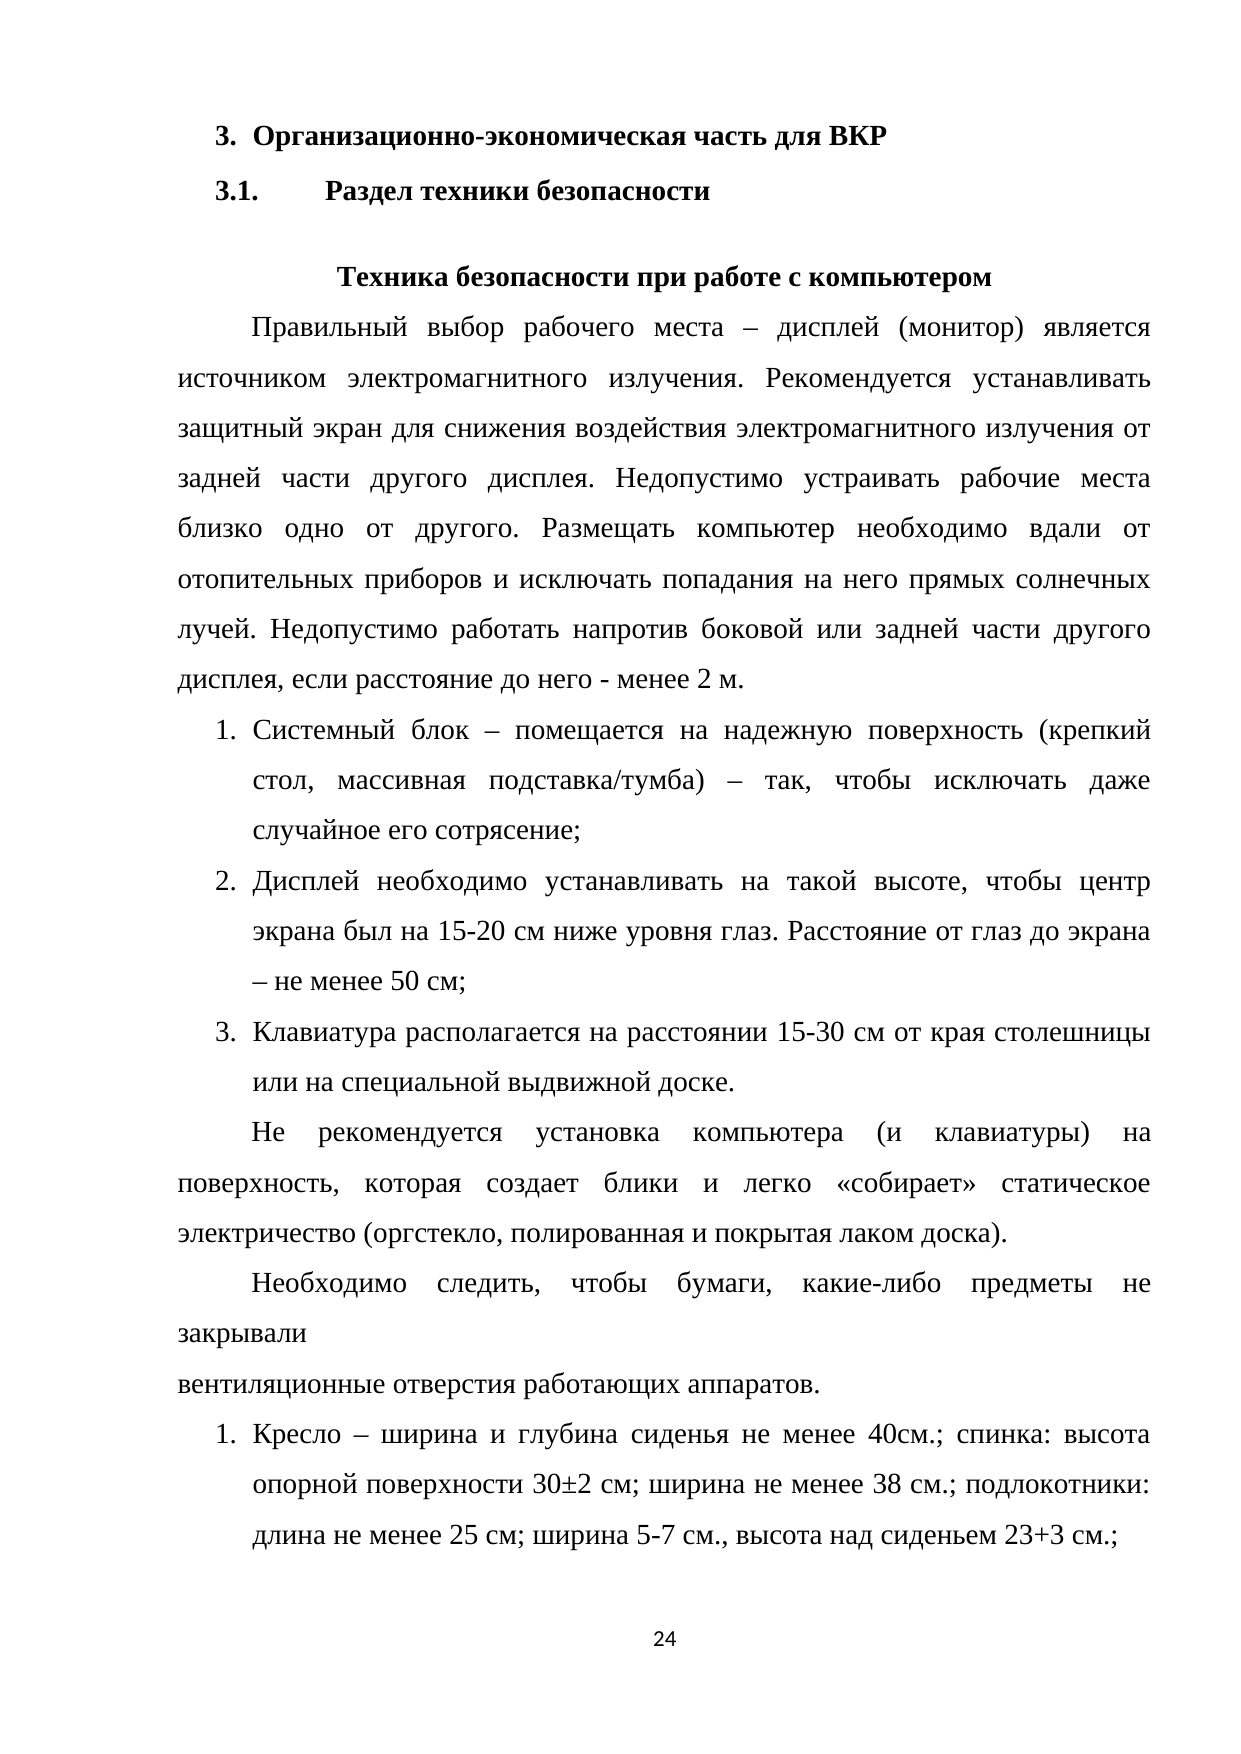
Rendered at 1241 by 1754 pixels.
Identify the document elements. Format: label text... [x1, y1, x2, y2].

text вентиляционные отверстия работающих аппаратов. [177, 1366, 1152, 1399]
list Кресло – ширина и глубина сиденья не менее 40см.; спинка: высота опорной поверхности 30±2 см; ширина не менее 38 см.; подлокотники: длина не менее 25 см; ширина 5-7 см., высота над сиденьем 23+3 см.; [215, 1416, 1152, 1550]
text Правильный выбор рабочего места – дисплей (монитор) является источником электромагнитного излучения. Рекомендуется устанавливать защитный экран для снижения воздействия электромагнитного излучения от задней части другого дисплея. Недопустимо устраивать рабочие места близко одно от другого. Размещать компьютер необходимо вдали от отопительных приборов и исключать попадания на него прямых солнечных лучей. Недопустимо работать напротив боковой или задней части другого дисплея, если расстояние до него - менее 2 м. [177, 309, 1152, 695]
list Системный блок – помещается на надежную поверхность (крепкий стол, массивная подставка/тумба) – так, чтобы исключать даже случайное его сотрясение; [215, 712, 1152, 846]
list Дисплей необходимо устанавливать на такой высоте, чтобы центр экрана был на 15-20 см ниже уровня глаз. Расстояние от глаз до экрана – не менее 50 см; [215, 863, 1152, 997]
subtitle Раздел техники безопасности [215, 173, 1152, 206]
text Не рекомендуется установка компьютера (и клавиатуры) на поверхность, которая создает блики и легко «собирает» статическое электричество (оргстекло, полированная и покрытая лаком доска). [177, 1114, 1152, 1248]
list Клавиатура располагается на расстоянии 15-30 см от края столешницы или на специальной выдвижной доске. [215, 1014, 1152, 1098]
text Техника безопасности при работе с компьютером [177, 259, 1152, 293]
text Необходимо следить, чтобы бумаги, какие-либо предметы не закрывали [177, 1265, 1152, 1349]
subtitle Организационно-экономическая часть для ВКР [215, 118, 1152, 152]
